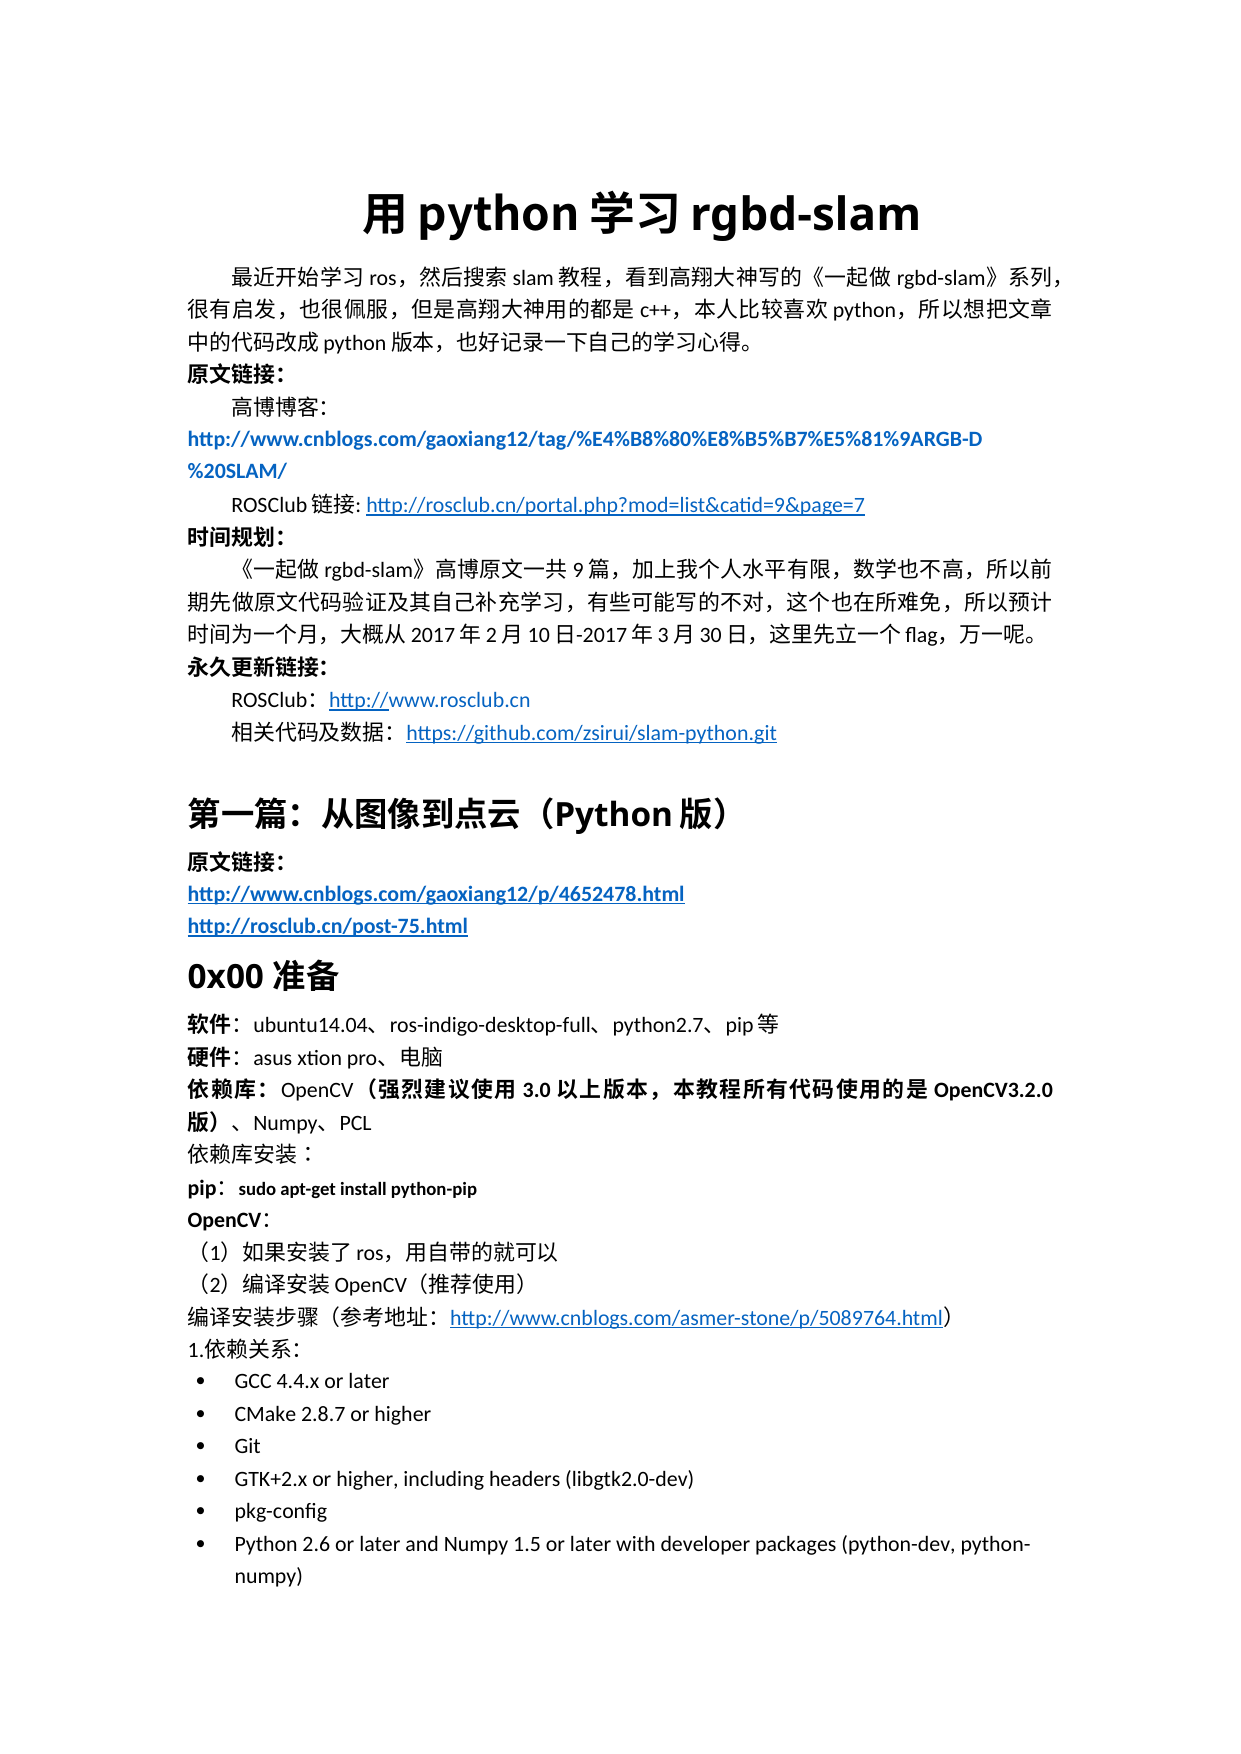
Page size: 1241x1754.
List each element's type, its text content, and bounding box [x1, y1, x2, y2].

list Python 2.6 or later and Numpy 1.5 or later with developer packages (python-dev, python-numpy) [197, 1527, 1053, 1592]
text 最近开始学习ros，然后搜索slam教程，看到高翔大神写的《一起做rgbd-slam》系列，很有启发，也很佩服，但是高翔大神用的都是c++，本人比较喜欢python，所以想把文章中的代码改成python版本，也好记录一下自己的学习心得。 [187, 259, 1053, 357]
list GTK+2.x or higher, including headers (libgtk2.0-dev) [197, 1462, 1053, 1494]
text OpenCV： [187, 1202, 1053, 1234]
text 硬件：asus xtion pro、电脑 [187, 1039, 1053, 1072]
list pkg-config [197, 1494, 1053, 1527]
text 高博博客：http://www.cnblogs.com/gaoxiang12/tag/%E4%B8%80%E8%B5%B7%E5%81%9ARGB-D%20SLAM/ [187, 389, 1053, 487]
text 第一篇：从图像到点云（Python版） [187, 779, 1053, 844]
text 原文链接： [187, 357, 1053, 389]
text 永久更新链接： [187, 649, 1053, 682]
text ROSClub：http://www.rosclub.cn [187, 682, 1053, 714]
text （1）如果安装了ros，用自带的就可以 [187, 1234, 1053, 1267]
text 时间规划： [187, 519, 1053, 552]
list CMake 2.8.7 or higher [197, 1397, 1053, 1429]
text http://www.cnblogs.com/gaoxiang12/p/4652478.html [187, 877, 1053, 909]
text 编译安装步骤（参考地址：http://www.cnblogs.com/asmer-stone/p/5089764.html） [187, 1299, 1053, 1332]
list GCC 4.4.x or later [197, 1364, 1053, 1397]
list Git [197, 1429, 1053, 1462]
text 1.依赖关系： [187, 1332, 1053, 1364]
text http://rosclub.cn/post-75.html [187, 909, 1053, 942]
text 0x00 准备 [187, 942, 1053, 1007]
text 《一起做rgbd-slam》高博原文一共9篇，加上我个人水平有限，数学也不高，所以前期先做原文代码验证及其自己补充学习，有些可能写的不对，这个也在所难免，所以预计时间为一个月，大概从2017年2月10日-2017年3月30日，这里先立一个flag，万一呢。 [187, 552, 1053, 649]
text 原文链接： [187, 844, 1053, 877]
text ROSClub链接: http://rosclub.cn/portal.php?mod=list&catid=9&page=7 [187, 487, 1053, 519]
text （2）编译安装OpenCV（推荐使用） [187, 1267, 1053, 1299]
text 依赖库：OpenCV（强烈建议使用3.0以上版本，本教程所有代码使用的是OpenCV3.2.0版）、Numpy、PCL [187, 1072, 1053, 1137]
text 相关代码及数据：https://github.com/zsirui/slam-python.git [187, 714, 1053, 747]
text 依赖库安装： [187, 1137, 1053, 1169]
text 用python学习rgbd-slam [187, 162, 1053, 259]
text pip：sudo apt-get install python-pip [187, 1169, 1053, 1202]
text 软件：ubuntu14.04、ros-indigo-desktop-full、python2.7、pip等 [187, 1007, 1053, 1039]
